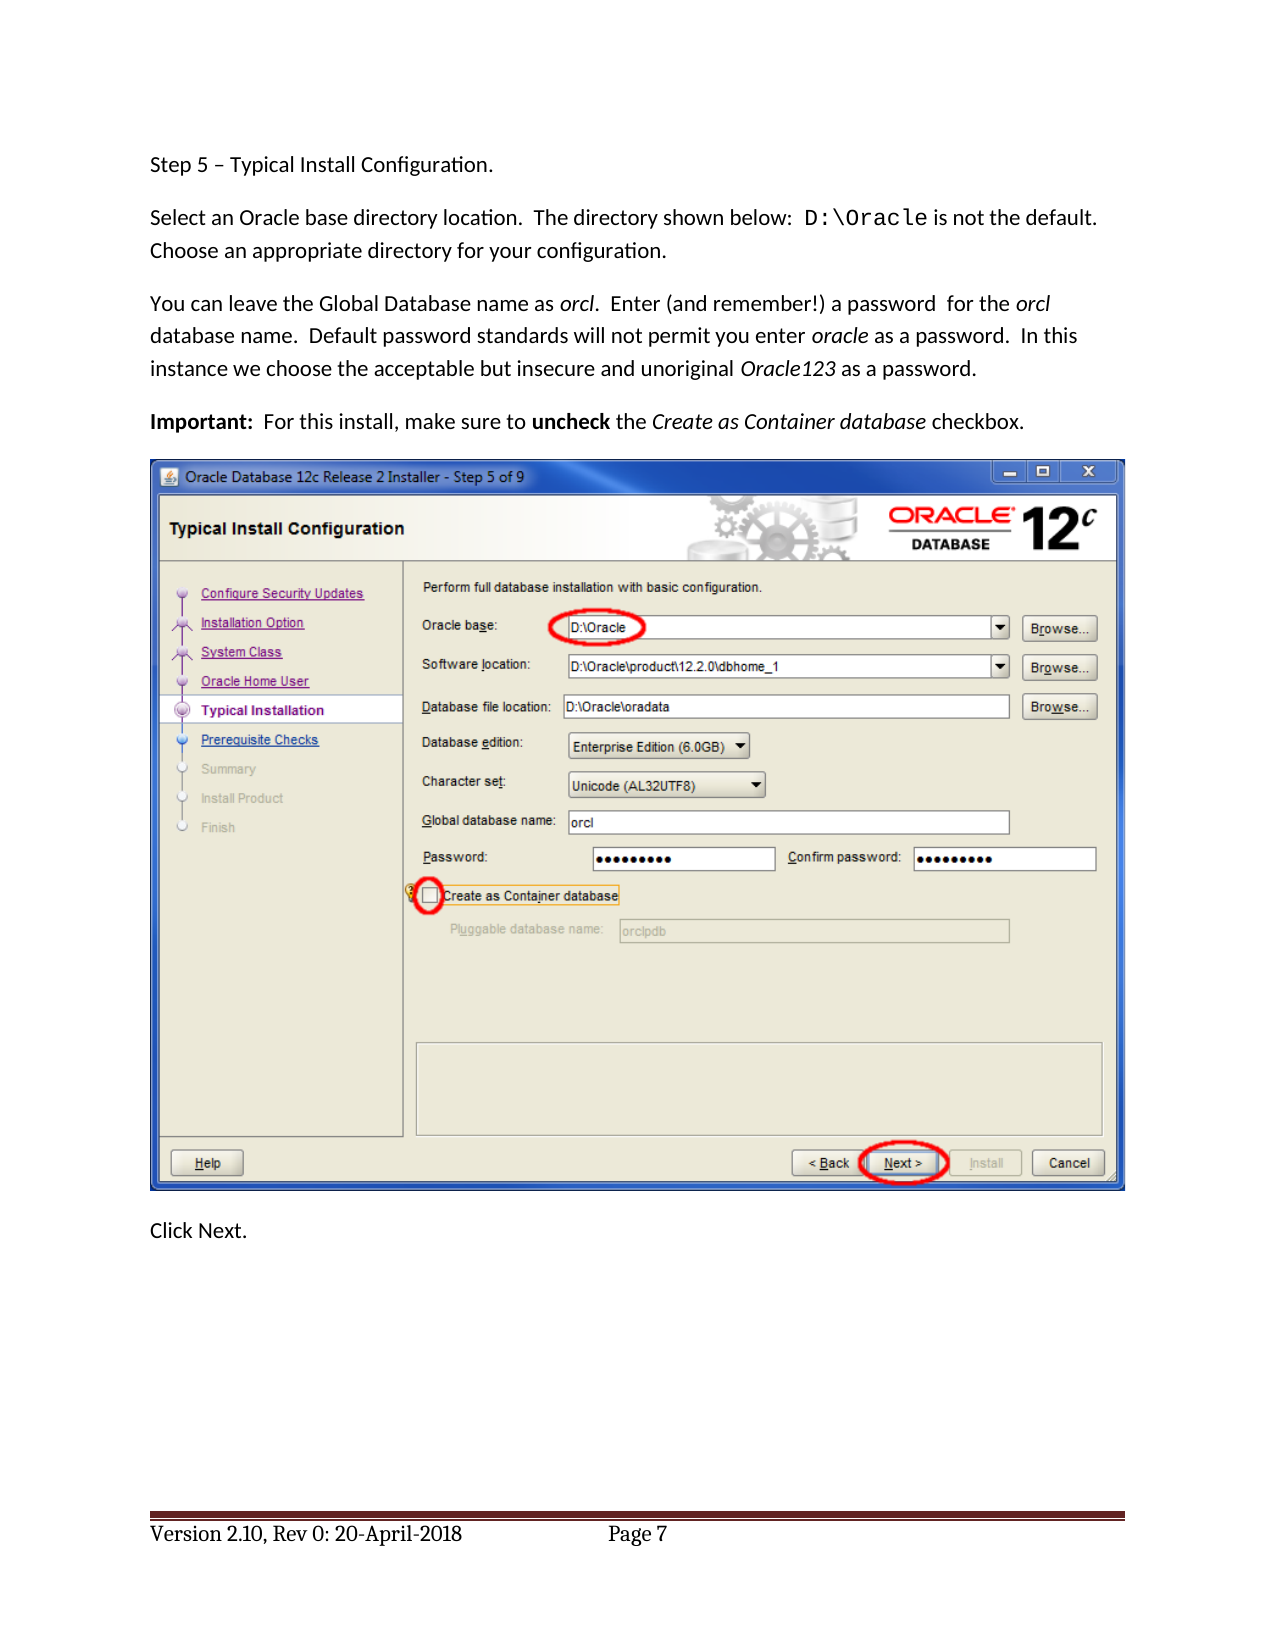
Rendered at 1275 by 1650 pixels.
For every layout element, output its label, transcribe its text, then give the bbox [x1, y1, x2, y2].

text Click Next. [150, 1216, 1125, 1244]
text You can leave the Global Database name as orcl. Enter (and remember!) a password for the orcl database name. Default password standards will not permit you enter oracle as a password. In this instance we choose the acceptable but insecure and unoriginal Oracle123 as a password. [150, 289, 1125, 382]
picture [150, 459, 1125, 1191]
text Step 5 – Typical Install Configuration. [150, 150, 1125, 178]
text Select an Oracle base directory location. The directory shown below: D:\Oracle is not the default. Choose an appropriate directory for your configuration. [150, 203, 1125, 264]
text Important: For this install, make sure to uncheck the Create as Container database checkbox. [150, 407, 1125, 435]
